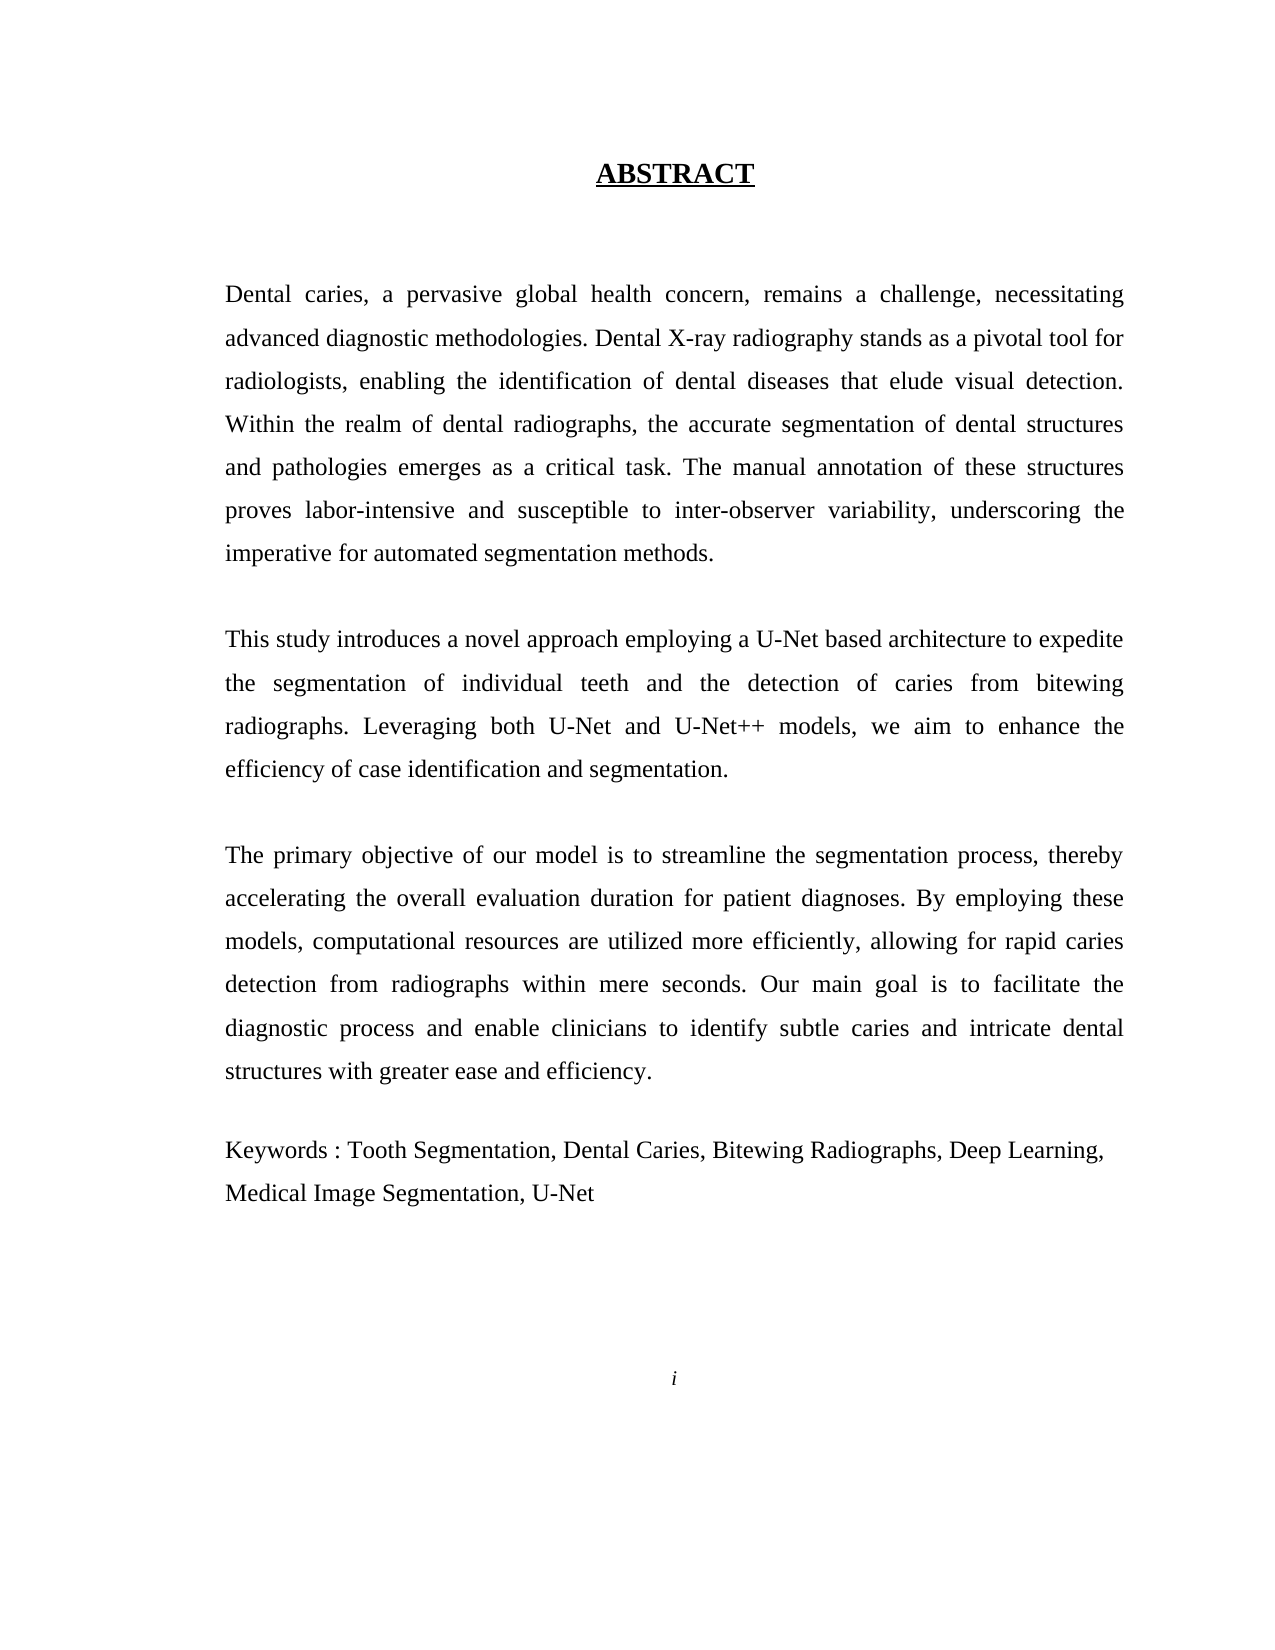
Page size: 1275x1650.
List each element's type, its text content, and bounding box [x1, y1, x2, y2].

text ABSTRACT [225, 156, 1125, 190]
text Keywords : Tooth Segmentation, Dental Caries, Bitewing Radiographs, Deep Learning, Medical Image Segmentation, U-Net [225, 1135, 1125, 1207]
text i [225, 1365, 1125, 1389]
text Dental caries, a pervasive global health concern, remains a challenge, necessitating advanced diagnostic methodologies. Dental X-ray radiography stands as a pivotal tool for radiologists, enabling the identification of dental diseases that elude visual detection. Within the realm of dental radiographs, the accurate segmentation of dental structures and pathologies emerges as a critical task. The manual annotation of these structures proves labor-intensive and susceptible to inter-observer variability, underscoring the imperative for automated segmentation methods. [225, 279, 1125, 567]
text The primary objective of our model is to streamline the segmentation process, thereby accelerating the overall evaluation duration for patient diagnoses. By employing these models, computational resources are utilized more efficiently, allowing for rapid caries detection from radiographs within mere seconds. Our main goal is to facilitate the diagnostic process and enable clinicians to identify subtle caries and intricate dental structures with greater ease and efficiency. [225, 840, 1125, 1084]
text This study introduces a novel approach employing a U-Net based architecture to expedite the segmentation of individual teeth and the detection of caries from bitewing radiographs. Leveraging both U-Net and U-Net++ models, we aim to enhance the efficiency of case identification and segmentation. [225, 624, 1125, 783]
